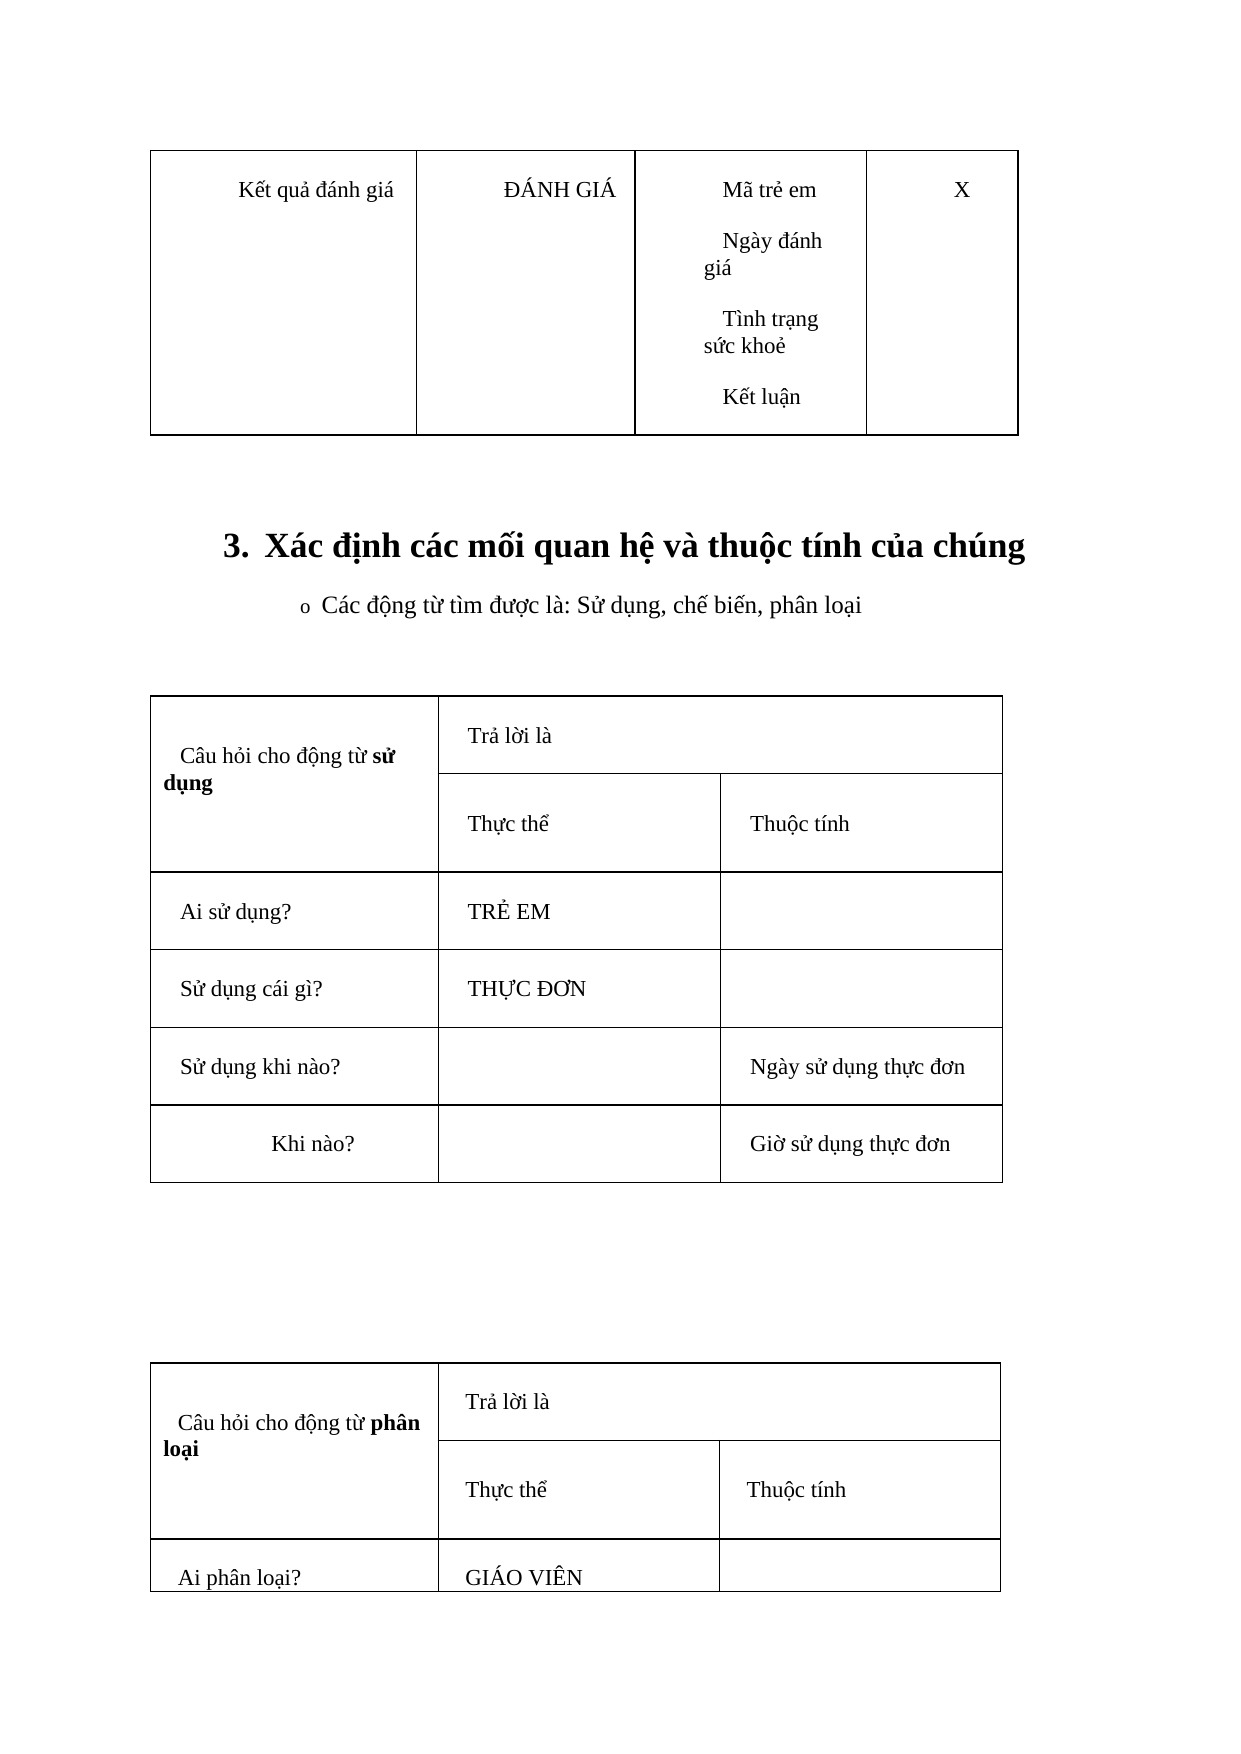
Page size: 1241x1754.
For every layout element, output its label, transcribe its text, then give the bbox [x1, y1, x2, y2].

table_cell X [867, 151, 1017, 434]
table_cell Mã trẻ em Ngày đánh giá Tình trạng sức khoẻ Kết luận [636, 151, 866, 434]
table_cell Khi nào? [151, 1106, 438, 1182]
table_cell Sử dụng cái gì? [151, 950, 438, 1027]
table_header Câu hỏi cho động từ sử dụng [151, 697, 438, 871]
table_cell THỰC ĐƠN [439, 950, 720, 1027]
text o Các động từ tìm được là: Sử dụng, chế biến, phân loại [300, 590, 1090, 619]
table_cell Giờ sử dụng thực đơn [721, 1106, 1002, 1182]
table_cell TRẺ EM [439, 873, 720, 949]
table_cell Thuộc tính [720, 1441, 1000, 1538]
subtitle 3. Xác định các mối quan hệ và thuộc tính của chúng [223, 524, 1090, 565]
table_cell Sử dụng khi nào? [151, 1028, 438, 1104]
table_cell Thực thể [439, 1441, 719, 1538]
table_cell [439, 1106, 720, 1182]
table_cell Kết quả đánh giá [151, 151, 416, 434]
table_cell [721, 950, 1002, 1027]
table_cell [439, 1028, 720, 1104]
table_cell Ngày sử dụng thực đơn [721, 1028, 1002, 1104]
table_header Trả lời là [439, 1364, 1000, 1440]
table_cell Thuộc tính [721, 774, 1002, 871]
table_cell ĐÁNH GIÁ [417, 151, 634, 434]
table_cell Thực thể [439, 774, 720, 871]
table_header Trả lời là [439, 697, 1002, 773]
table_header Câu hỏi cho động từ phân loại [151, 1364, 438, 1538]
table_cell [721, 873, 1002, 949]
table_cell GIÁO VIÊN [439, 1540, 719, 1591]
table_cell [720, 1540, 1000, 1591]
table_cell Ai sử dụng? [151, 873, 438, 949]
table_cell Ai phân loại? [151, 1540, 438, 1591]
